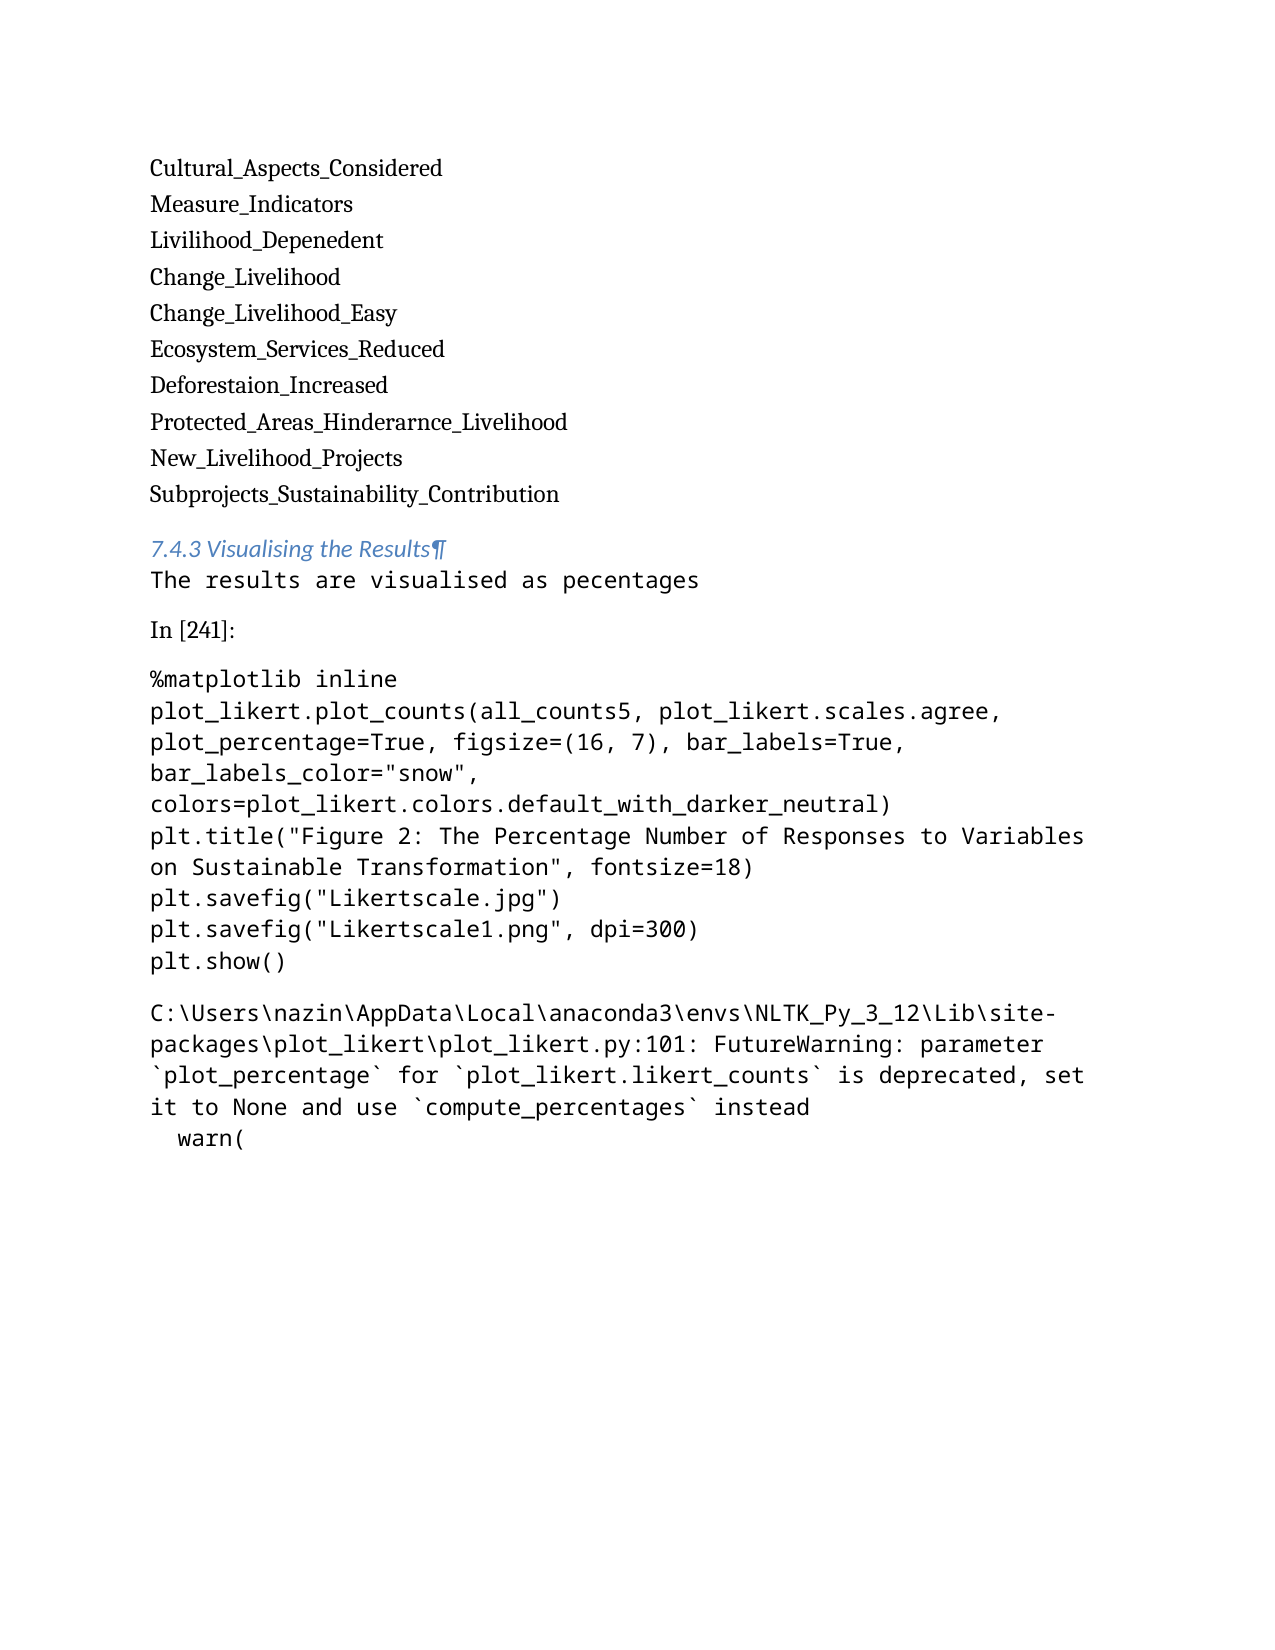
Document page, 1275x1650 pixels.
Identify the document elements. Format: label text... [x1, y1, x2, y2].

table_cell Livilihood_Depenedent [139, 223, 1275, 259]
text The results are visualised as pecentages [150, 564, 1125, 595]
table_cell Change_Livelihood [139, 259, 1275, 295]
subtitle 7.4.3 Visualising the Results¶ [150, 533, 1125, 564]
table_cell Ecosystem_Services_Reduced [139, 331, 1275, 367]
text In [241]: [150, 616, 1125, 645]
table_cell Deforestaion_Increased [139, 368, 1275, 404]
text %matplotlib inline plot_likert.plot_counts(all_counts5, plot_likert.scales.agree, plot_percentage=True, figsize=(16, 7), bar_labels=True, bar_labels_color="snow", colors=plot_likert.colors.default_with_darker_neutral) plt.title("Figure 2: The Percentage Number of Responses to Variables on Sustainable Transformation", fontsize=18) plt.savefig("Likertscale.jpg") plt.savefig("Likertscale1.png", dpi=300) plt.show() [150, 663, 1125, 976]
table_cell New_Livelihood_Projects [139, 440, 1275, 476]
table_cell Subprojects_Sustainability_Contribution [139, 476, 1275, 512]
table_cell Protected_Areas_Hinderarnce_Livelihood [139, 404, 1275, 440]
table_cell Cultural_Aspects_Considered [139, 150, 1275, 186]
table_cell Measure_Indicators [139, 186, 1275, 222]
text C:\Users\nazin\AppData\Local\anaconda3\envs\NLTK_Py_3_12\Lib\site-packages\plot_likert\plot_likert.py:101: FutureWarning: parameter `plot_percentage` for `plot_likert.likert_counts` is deprecated, set it to None and use `compute_percentages` instead warn( [150, 997, 1125, 1153]
table_cell Change_Livelihood_Easy [139, 295, 1275, 331]
